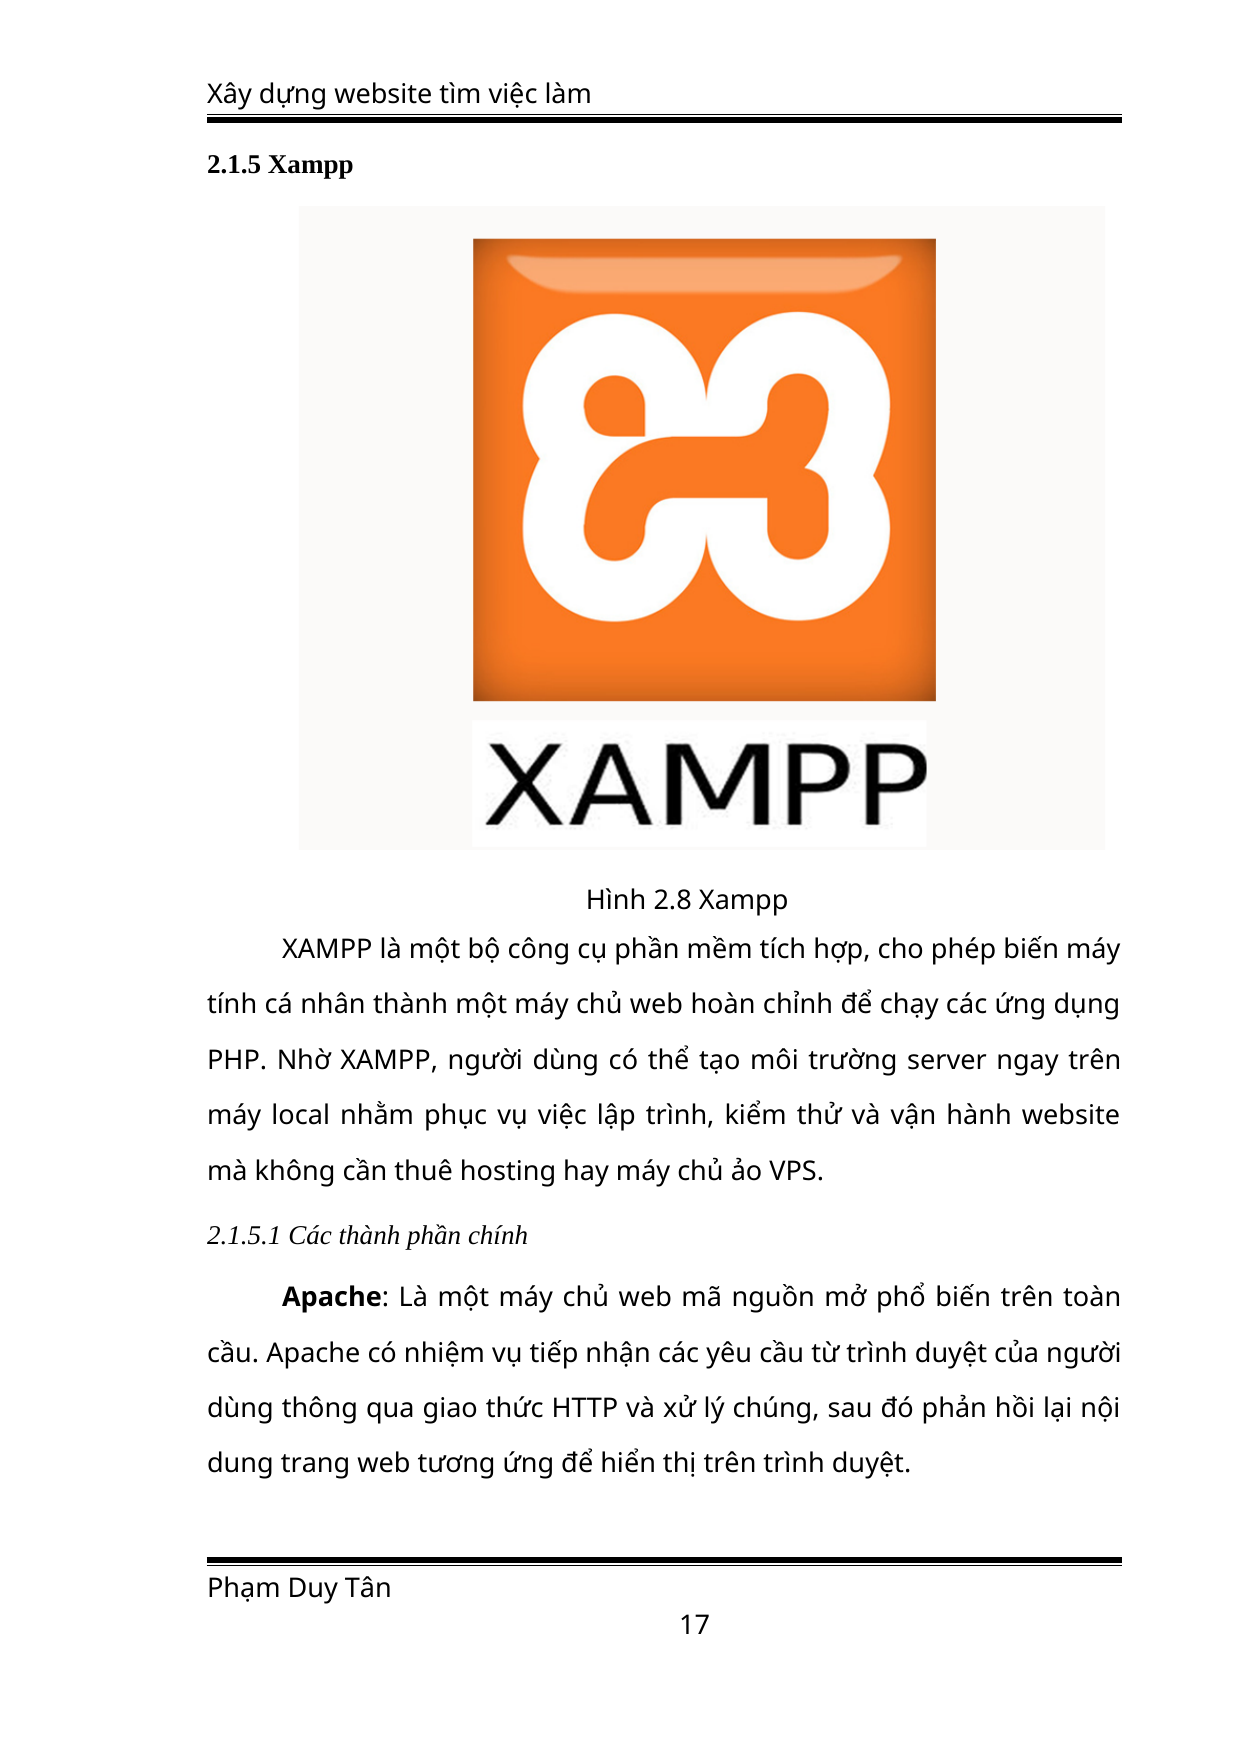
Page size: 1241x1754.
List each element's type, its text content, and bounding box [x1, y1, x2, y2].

subtitle Các thành phần chính [207, 1219, 1122, 1250]
text Hình 2.8 Xampp [207, 880, 1122, 917]
picture [298, 206, 1106, 850]
subtitle Xampp [207, 148, 1122, 179]
text Apache: Là một máy chủ web mã nguồn mở phổ biến trên toàn cầu. Apache có nhiệm vụ tiếp nhận các yêu cầu từ trình duyệt của người dùng thông qua giao thức HTTP và xử lý chúng, sau đó phản hồi lại nội dung trang web tương ứng để hiển thị trên trình duyệt. [207, 1278, 1122, 1481]
text XAMPP là một bộ công cụ phần mềm tích hợp, cho phép biến máy tính cá nhân thành một máy chủ web hoàn chỉnh để chạy các ứng dụng PHP. Nhờ XAMPP, người dùng có thể tạo môi trường server ngay trên máy local nhằm phục vụ việc lập trình, kiểm thử và vận hành website mà không cần thuê hosting hay máy chủ ảo VPS. [207, 930, 1122, 1188]
